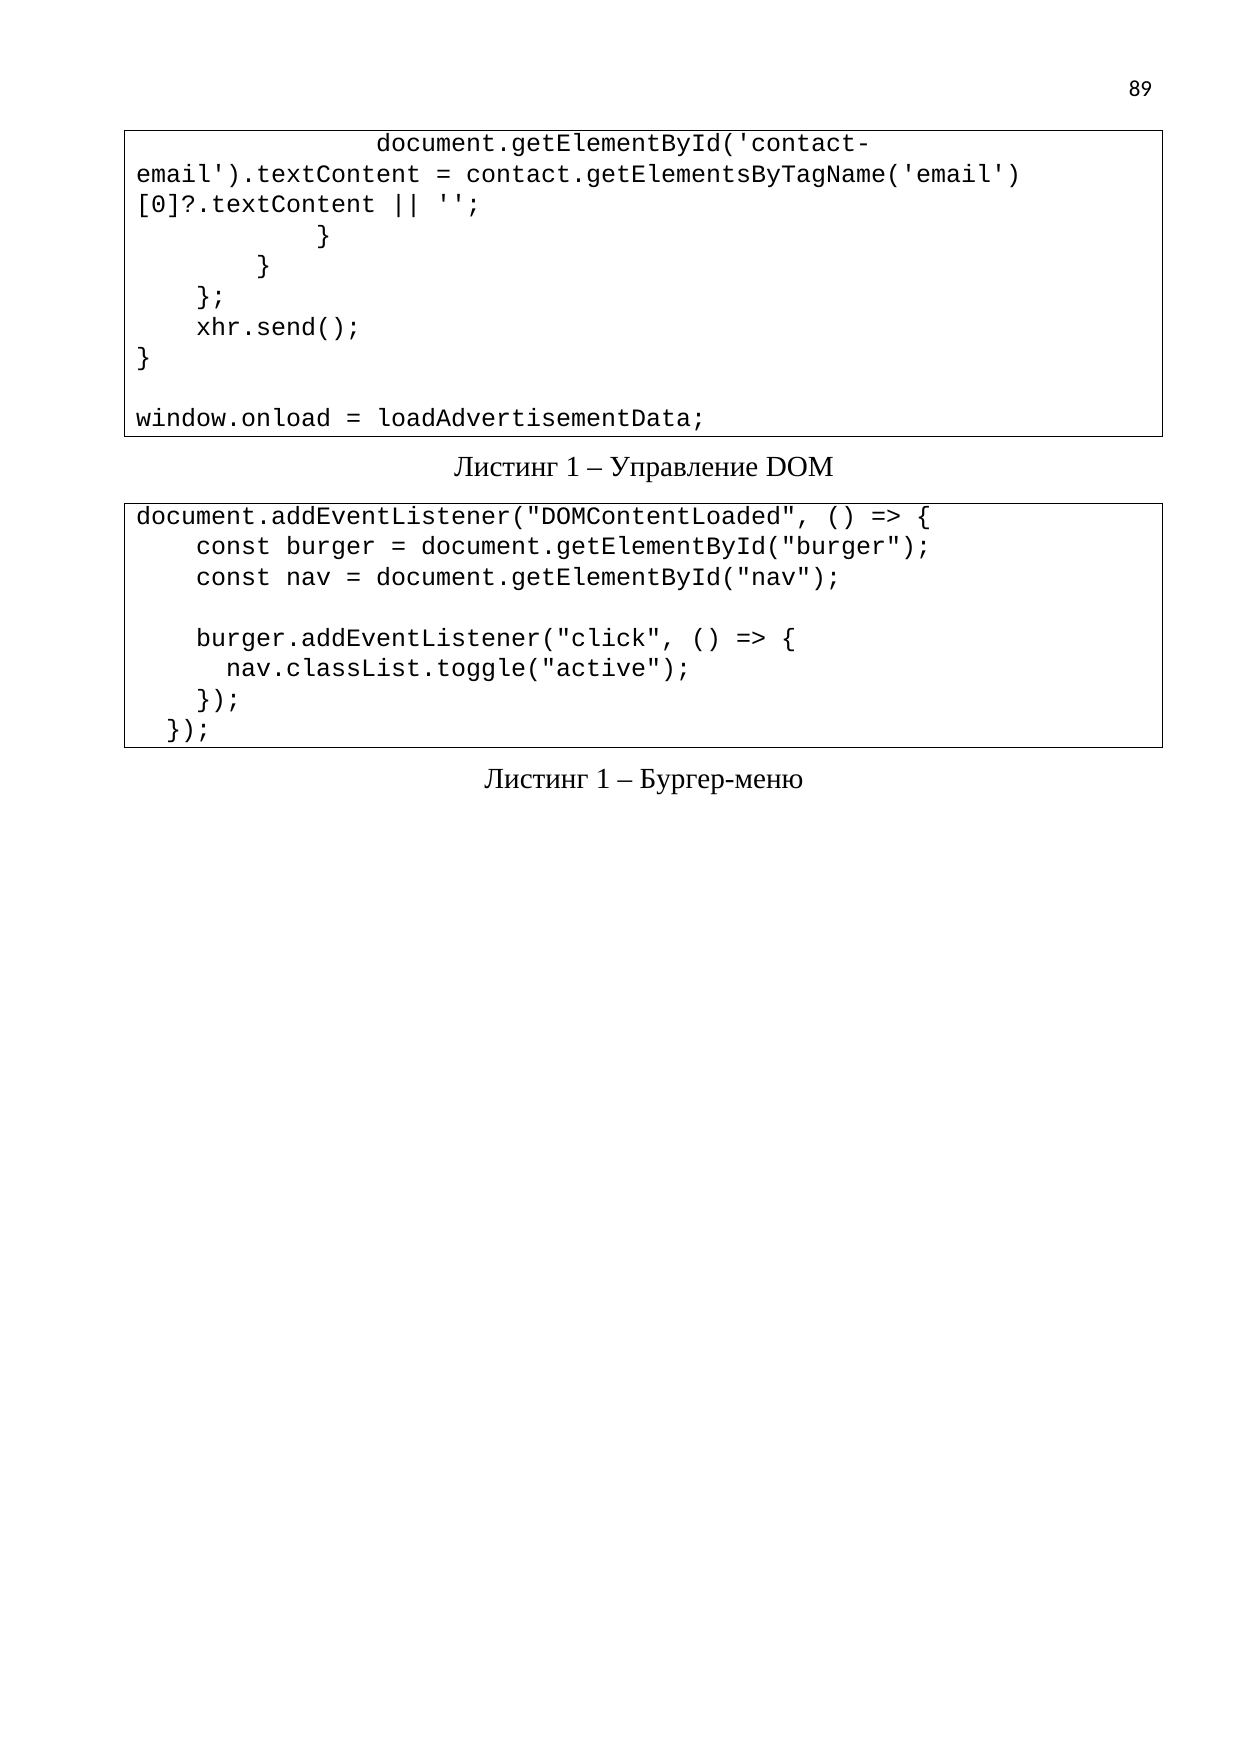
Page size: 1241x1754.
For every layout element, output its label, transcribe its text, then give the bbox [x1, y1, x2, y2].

text Листинг 1 – Бургер-меню [136, 761, 1152, 794]
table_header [125, 131, 1162, 436]
table_header document.addEventListener("DOMContentLoaded", () => { const burger = document.getElementById("burger"); const nav = document.getElementById("nav"); burger.addEventListener("click", () => { nav.classList.toggle("active"); }); }); [125, 504, 1162, 747]
text Листинг 1 – Управление DOM [136, 449, 1152, 483]
